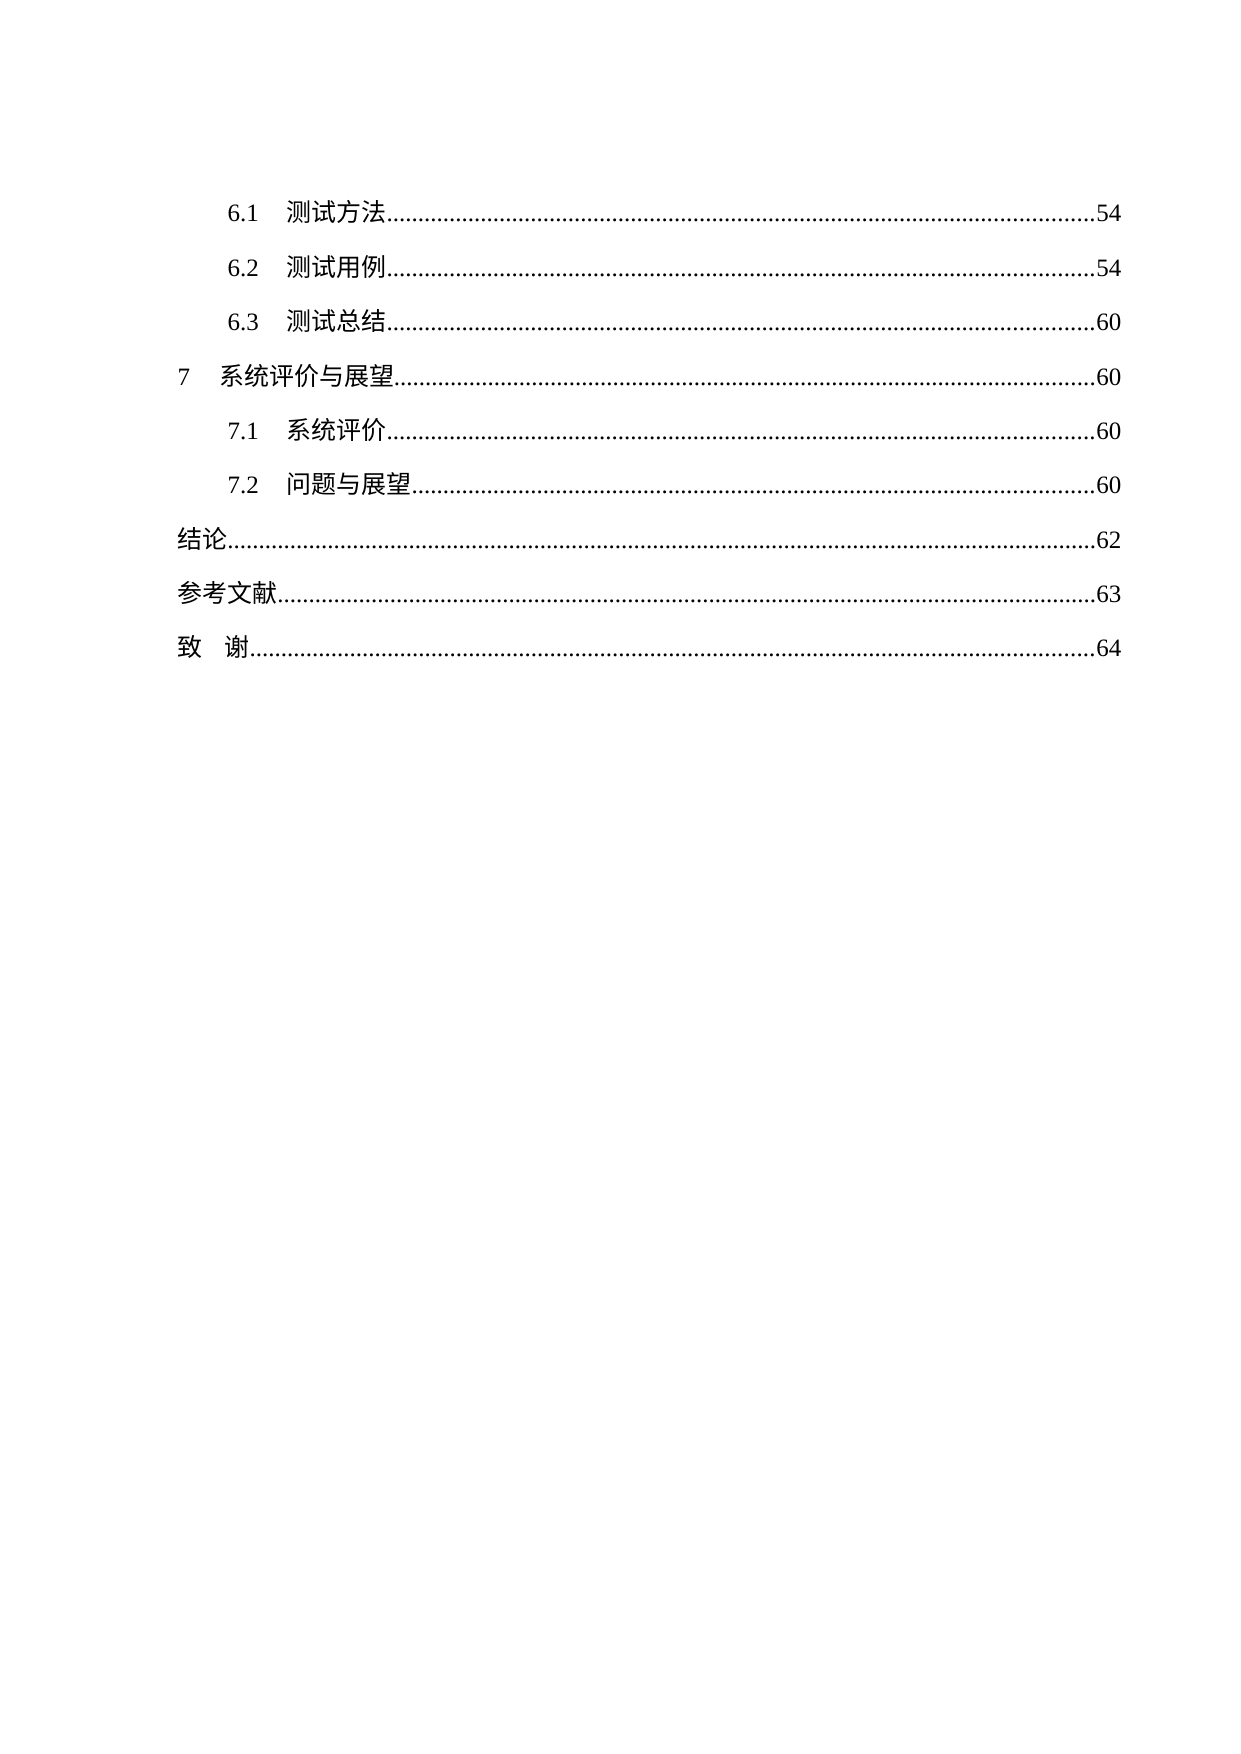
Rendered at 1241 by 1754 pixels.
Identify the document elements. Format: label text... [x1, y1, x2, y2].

text 6.1 测试方法 54 [227, 193, 1122, 229]
text 7.2 问题与展望 60 [227, 465, 1122, 501]
text 6.2 测试用例 54 [227, 247, 1122, 283]
text 参考文献 63 [177, 573, 1122, 610]
text 6.3 测试总结 60 [227, 302, 1122, 338]
text 致 谢 64 [177, 628, 1122, 664]
text 7.1 系统评价 60 [227, 410, 1122, 447]
text 结论 62 [177, 519, 1122, 555]
text 7 系统评价与展望 60 [177, 356, 1122, 392]
